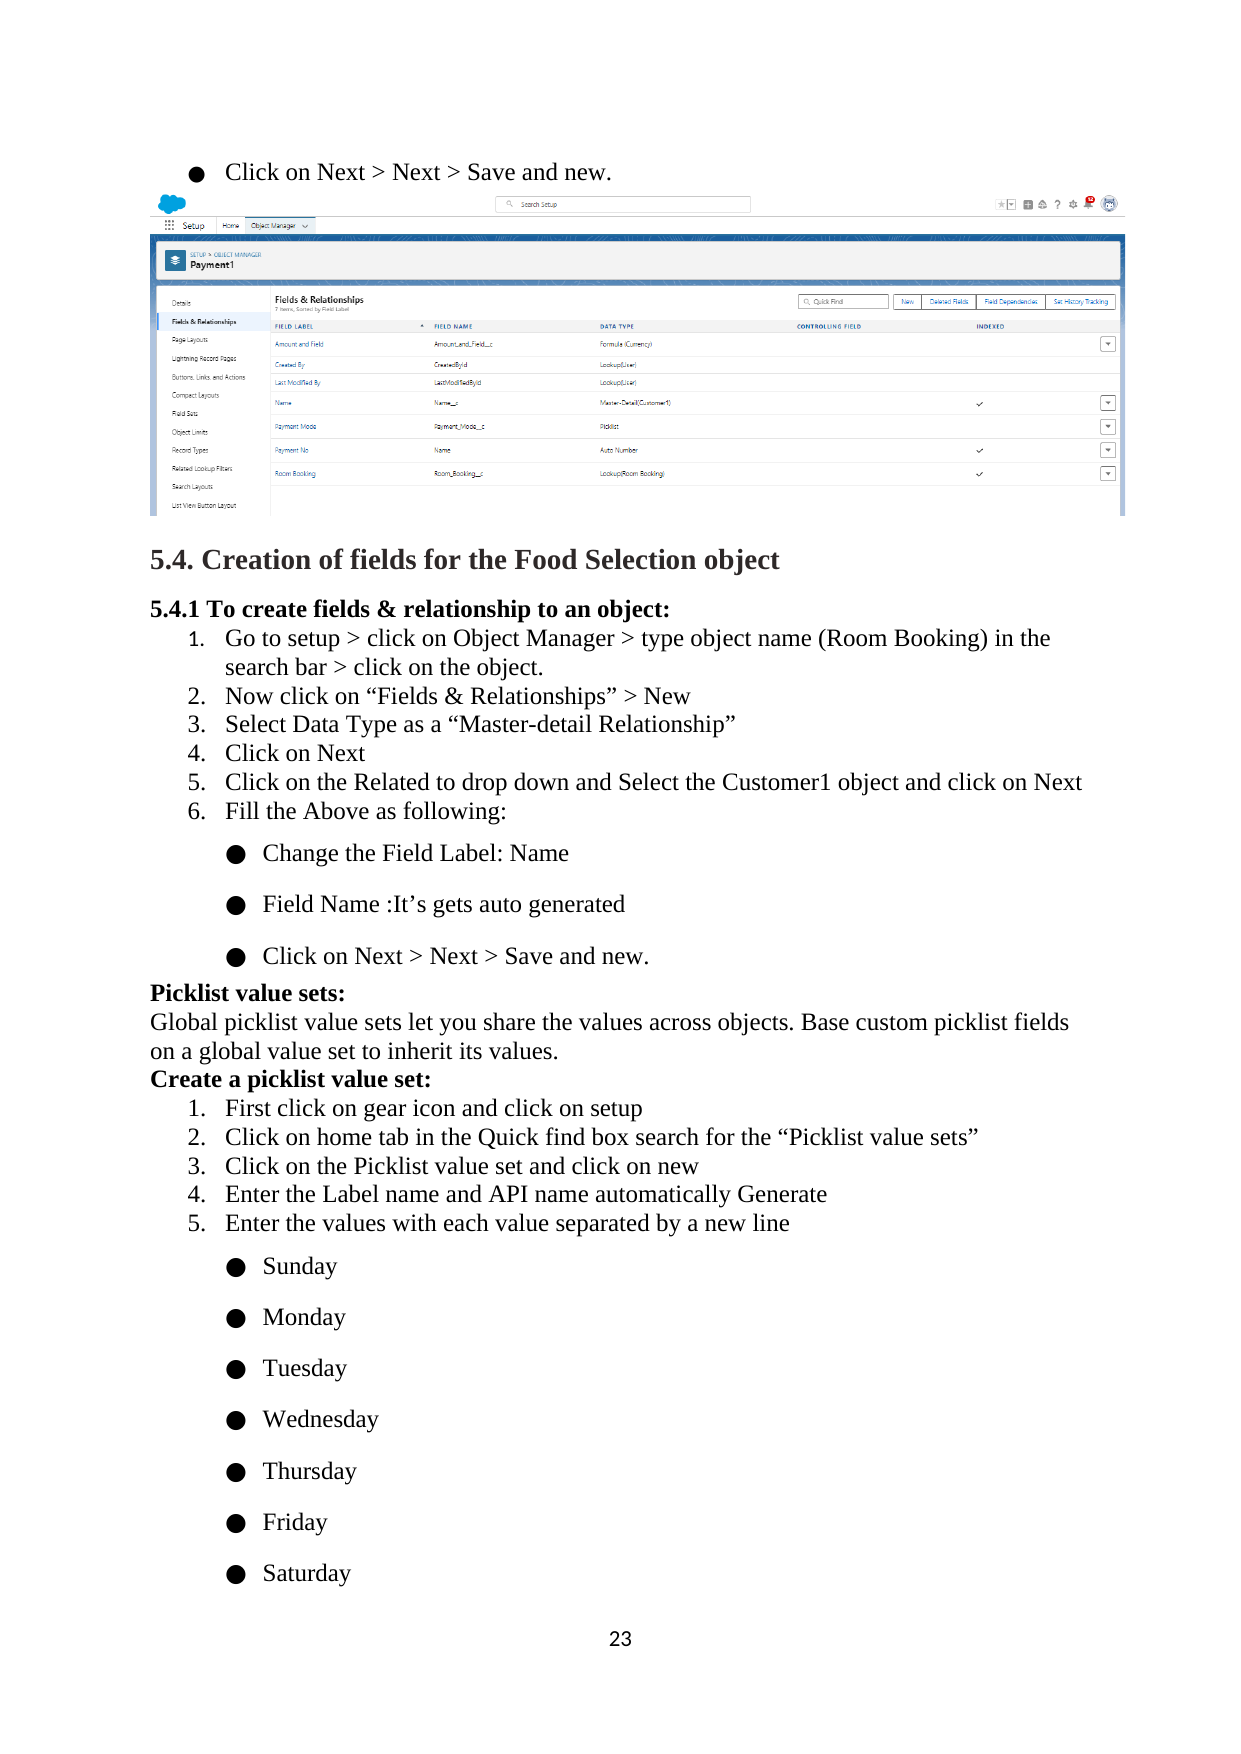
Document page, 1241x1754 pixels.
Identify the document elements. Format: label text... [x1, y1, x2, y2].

list Tuesday [225, 1339, 1090, 1391]
subtitle 5.4. Creation of fields for the Food Selection object [150, 542, 1090, 576]
text Picklist value sets: [150, 978, 1090, 1007]
picture [150, 192, 1125, 516]
list Change the Field Label: Name [225, 824, 1090, 876]
text 5.4.1 To create fields & relationship to an object: [150, 594, 1090, 623]
list Wednesday [225, 1391, 1090, 1442]
list Sunday [225, 1237, 1090, 1288]
list Select Data Type as a “Master-detail Relationship” [187, 709, 1090, 738]
list Click on home tab in the Quick find box search for the “Picklist value sets” [187, 1122, 1090, 1151]
list Go to setup > click on Object Manager > type object name (Room Booking) in the search bar > click on the object. [187, 623, 1090, 681]
text Global picklist value sets let you share the values across objects. Base custom picklist fields on a global value set to inherit its values. [150, 1007, 1090, 1064]
list Click on Next [187, 738, 1090, 767]
list Monday [225, 1288, 1090, 1339]
list Click on the Related to drop down and Select the Customer1 object and click on Next [187, 767, 1090, 796]
list Enter the values with each value separated by a new line [187, 1208, 1090, 1237]
list Click on the Picklist value set and click on new [187, 1151, 1090, 1179]
list Field Name :It’s gets auto generated [225, 876, 1090, 927]
list Click on Next > Next > Save and new. [225, 927, 1090, 978]
list Click on Next > Next > Save and new. [187, 150, 1090, 192]
list Now click on “Fields & Relationships” > New [187, 681, 1090, 709]
text Create a picklist value set: [150, 1064, 1090, 1093]
list Enter the Label name and API name automatically Generate [187, 1179, 1090, 1208]
list Thursday [225, 1442, 1090, 1493]
list Fill the Above as following: [187, 796, 1090, 824]
list First click on gear icon and click on setup [187, 1093, 1090, 1122]
list Friday [225, 1493, 1090, 1544]
list Saturday [225, 1544, 1090, 1596]
